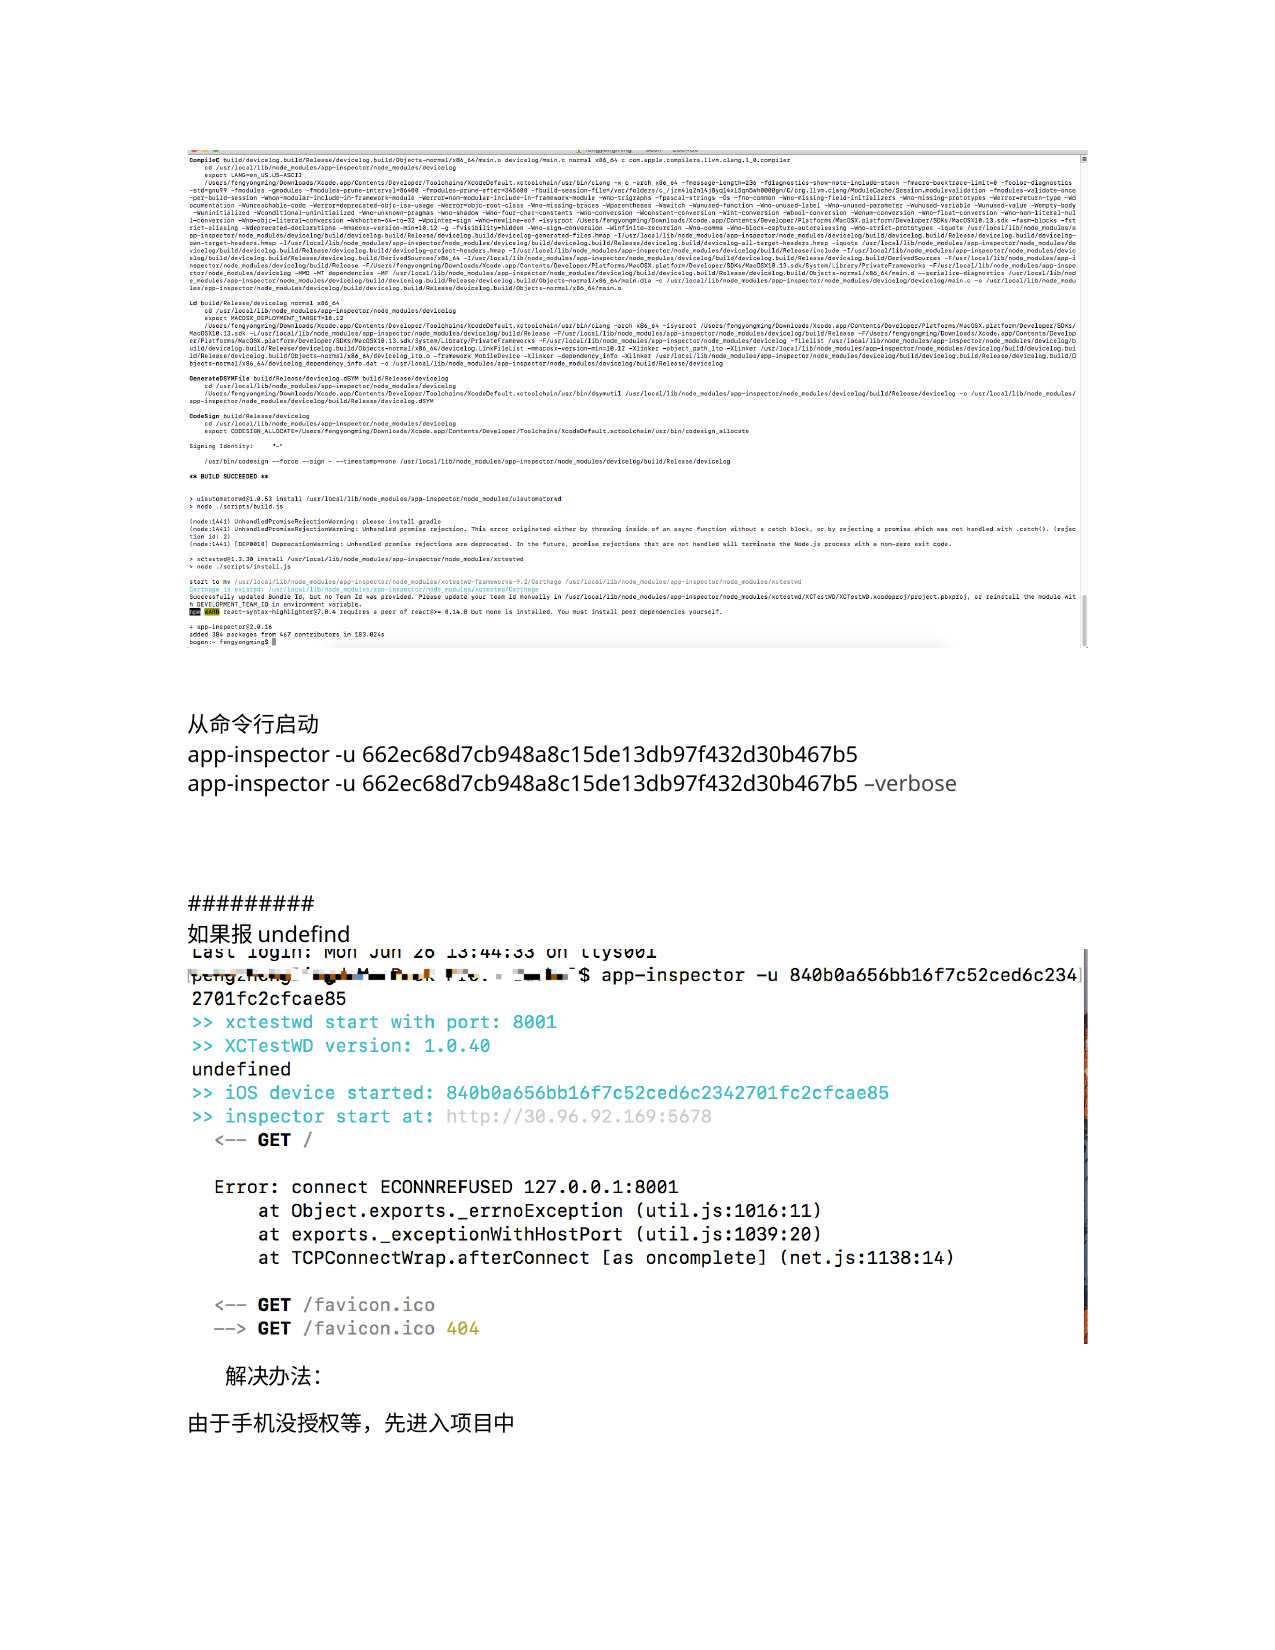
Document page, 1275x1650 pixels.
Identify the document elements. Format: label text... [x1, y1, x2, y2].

text app-inspector -u 662ec68d7cb948a8c15de13db97f432d30b467b5 [187, 739, 1087, 768]
text 从命令行启动 [187, 707, 1087, 739]
text app-inspector -u 662ec68d7cb948a8c15de13db97f432d30b467b5 –verbose [187, 768, 1087, 798]
text 解决办法： [187, 1359, 1087, 1391]
picture [187, 949, 1088, 1344]
text 如果报undefind [187, 917, 1087, 949]
text ######### [187, 888, 1087, 917]
text 由于手机没授权等，先进入项目中 [187, 1406, 1087, 1438]
picture [187, 150, 1088, 648]
